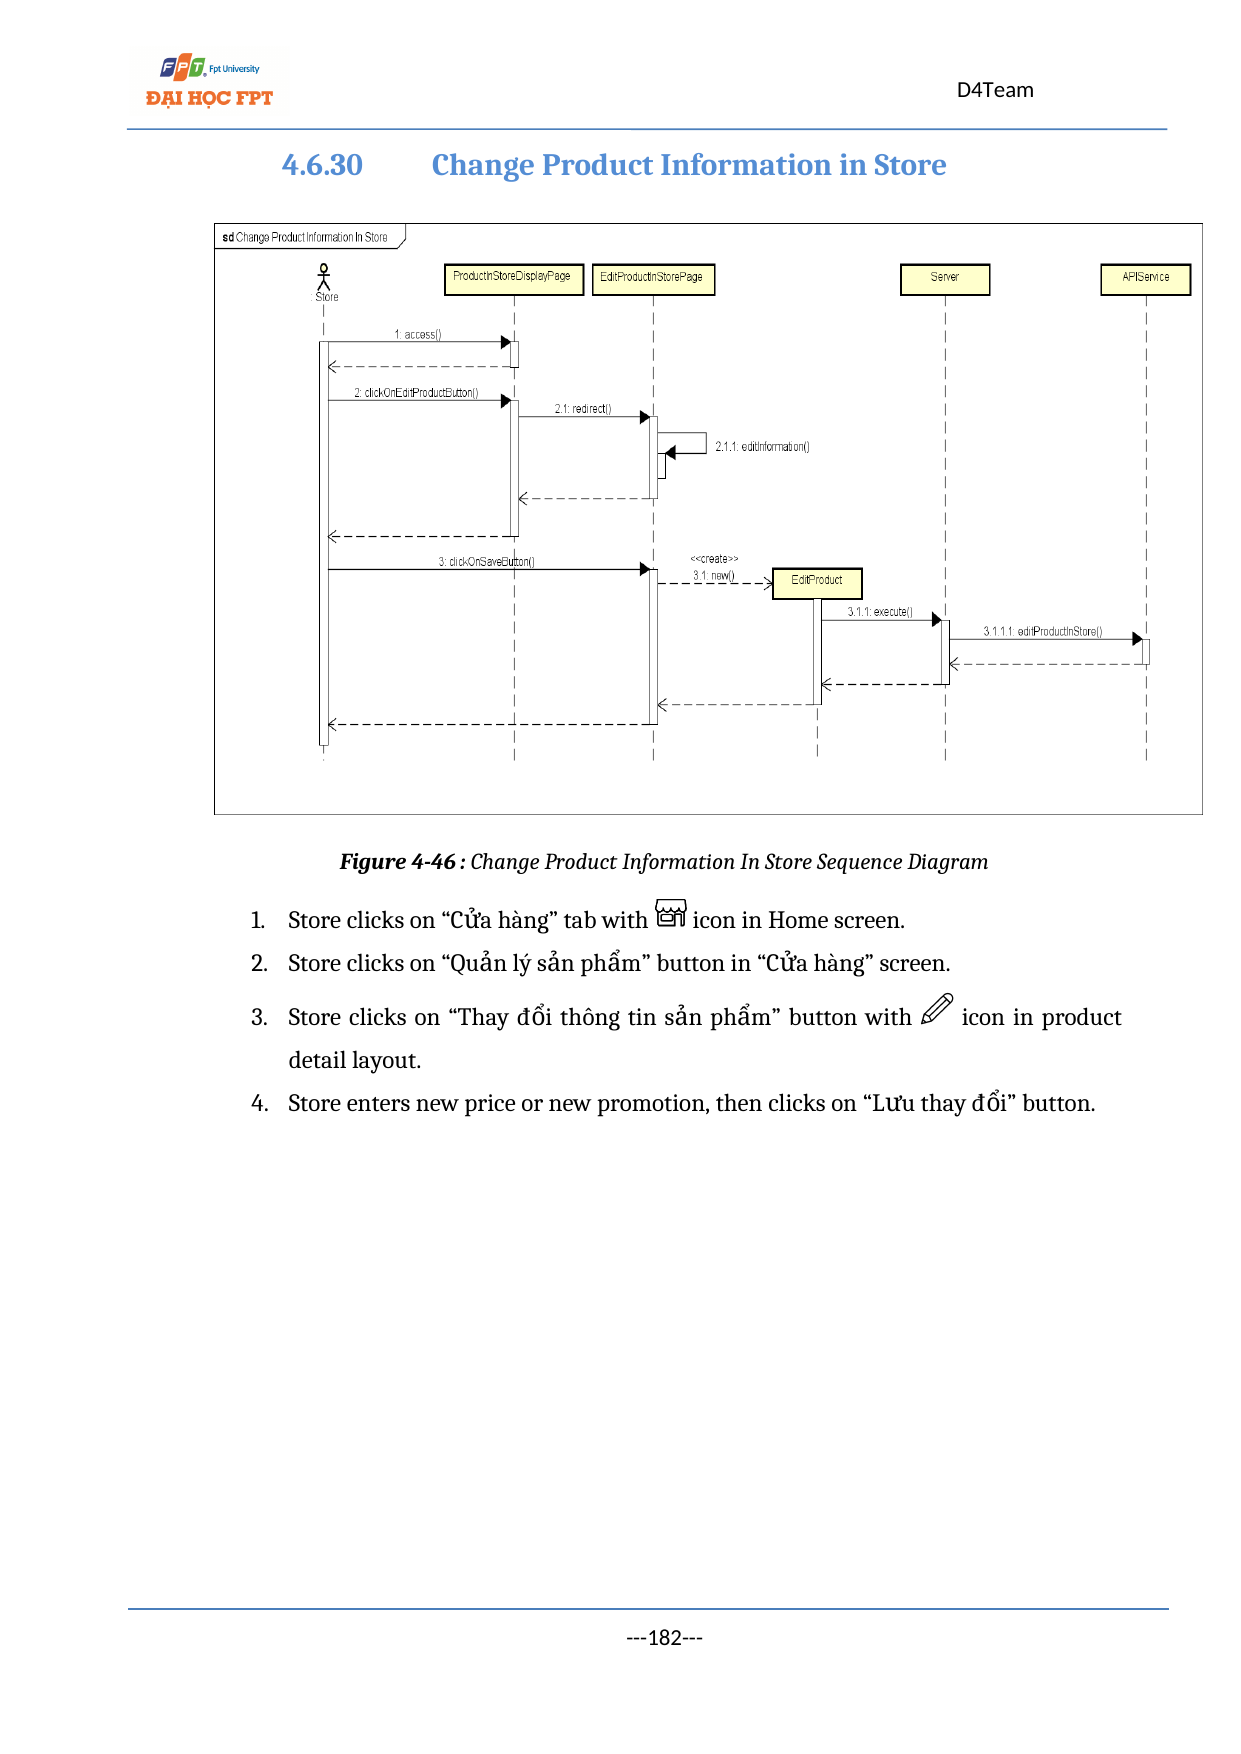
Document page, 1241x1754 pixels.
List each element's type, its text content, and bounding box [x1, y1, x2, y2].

list Store enters new price or new promotion, then clicks on “Lưu thay đổi” button. [251, 1089, 1122, 1118]
subtitle Change Product Information in Store [282, 148, 1122, 184]
list Store clicks on “Thay đổi thông tin sản phẩm” button with icon in product detail layout. [251, 992, 1122, 1074]
picture [206, 213, 1210, 824]
picture [129, 46, 290, 116]
text Figure 4-46 : Change Product Information In Store Sequence Diagram [207, 849, 1122, 875]
picture [920, 992, 954, 1025]
picture [654, 895, 687, 929]
list Store clicks on “Quản lý sản phẩm” button in “Cửa hàng” screen. [251, 949, 1122, 978]
list Store clicks on “Cửa hàng” tab with icon in Home screen. [251, 896, 1122, 935]
